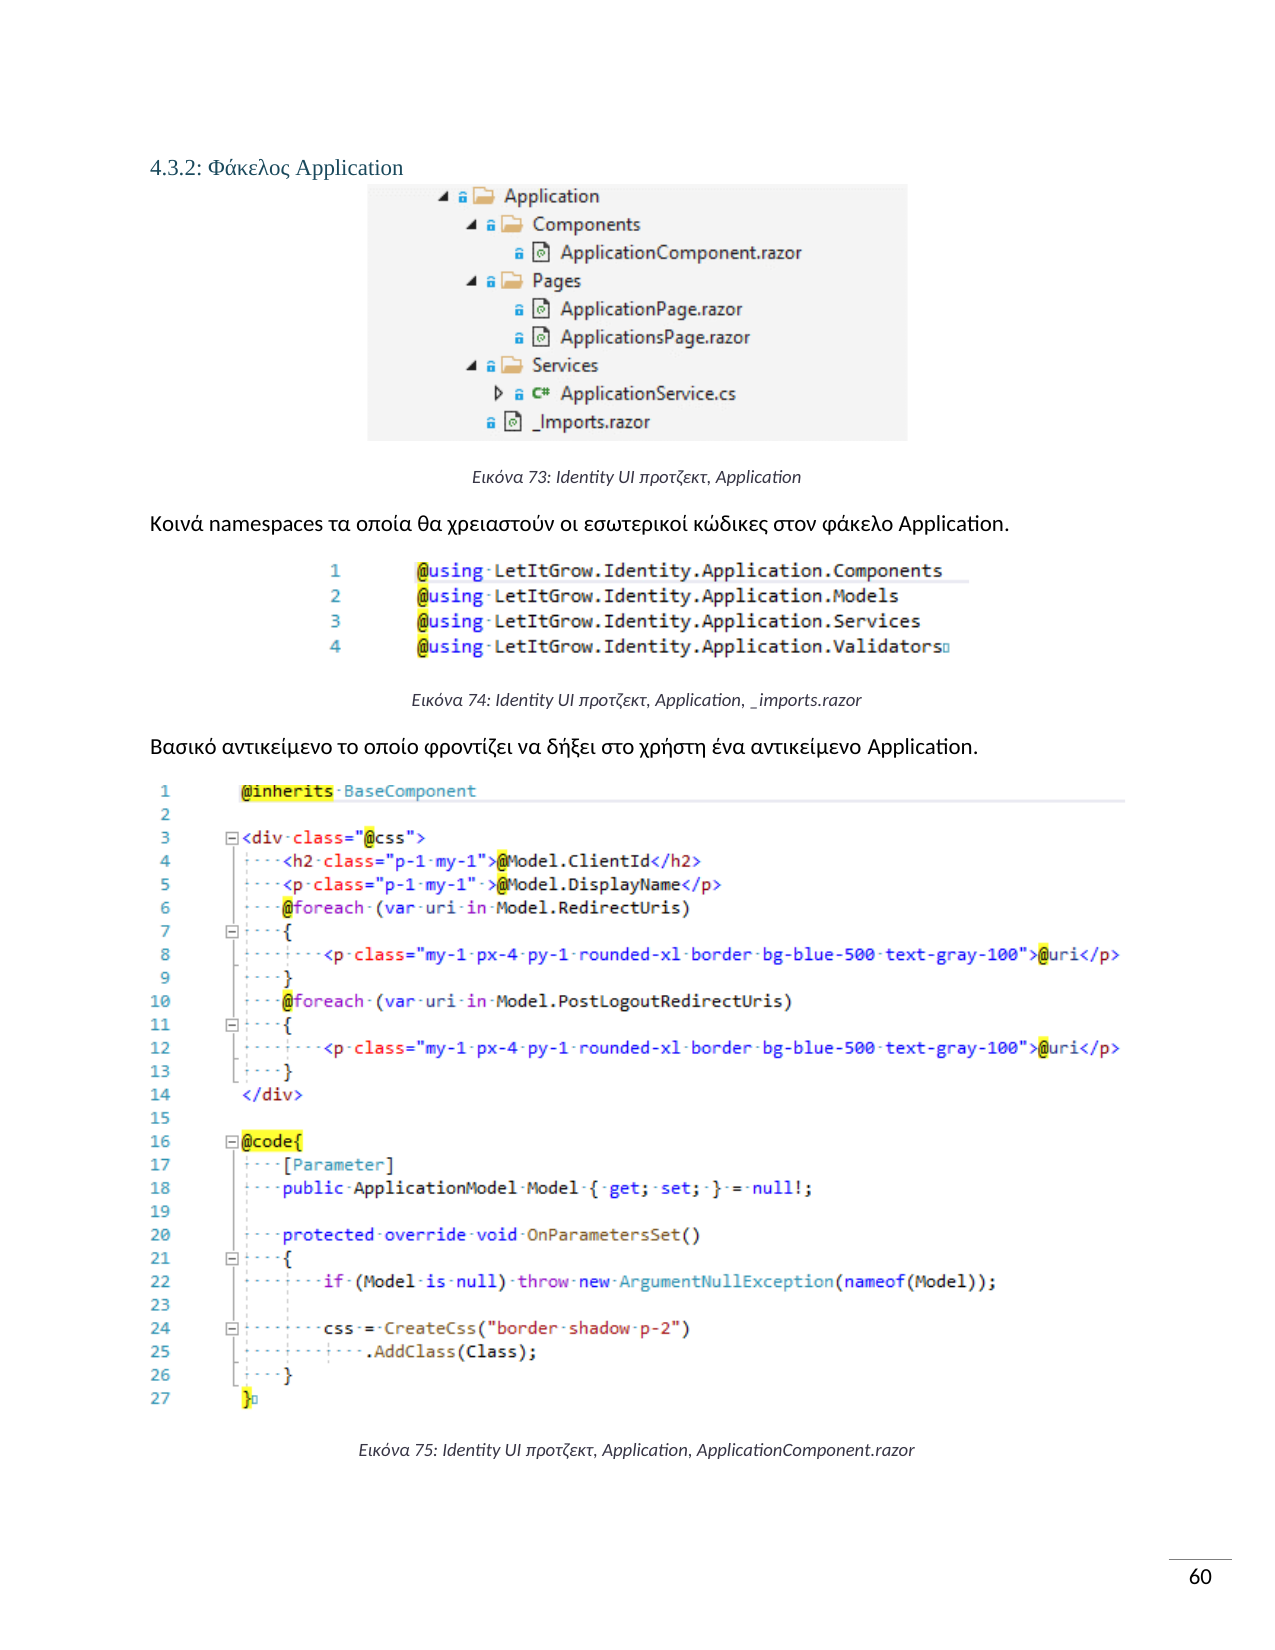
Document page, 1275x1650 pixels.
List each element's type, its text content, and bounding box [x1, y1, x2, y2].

subtitle 4.3.2: Φάκελος Application [150, 154, 1125, 181]
picture [367, 184, 908, 441]
text Εικόνα 74: Identity UI προτζεκτ, Application, _imports.razor [150, 688, 1125, 711]
picture [305, 562, 970, 664]
text Εικόνα 75: Identity UI προτζεκτ, Application, ApplicationComponent.razor [150, 1438, 1125, 1461]
text Βασικό αντικείμενο το οποίο φροντίζει να δήξει στο χρήστη ένα αντικείμενο Application. [150, 732, 1125, 760]
text Κοινά namespaces τα οποία θα χρειαστούν οι εσωτερικοί κώδικες στον φάκελο Application. [150, 509, 1125, 537]
picture [150, 785, 1125, 1413]
text Εικόνα 73: Identity UI προτζεκτ, Application [150, 466, 1125, 488]
